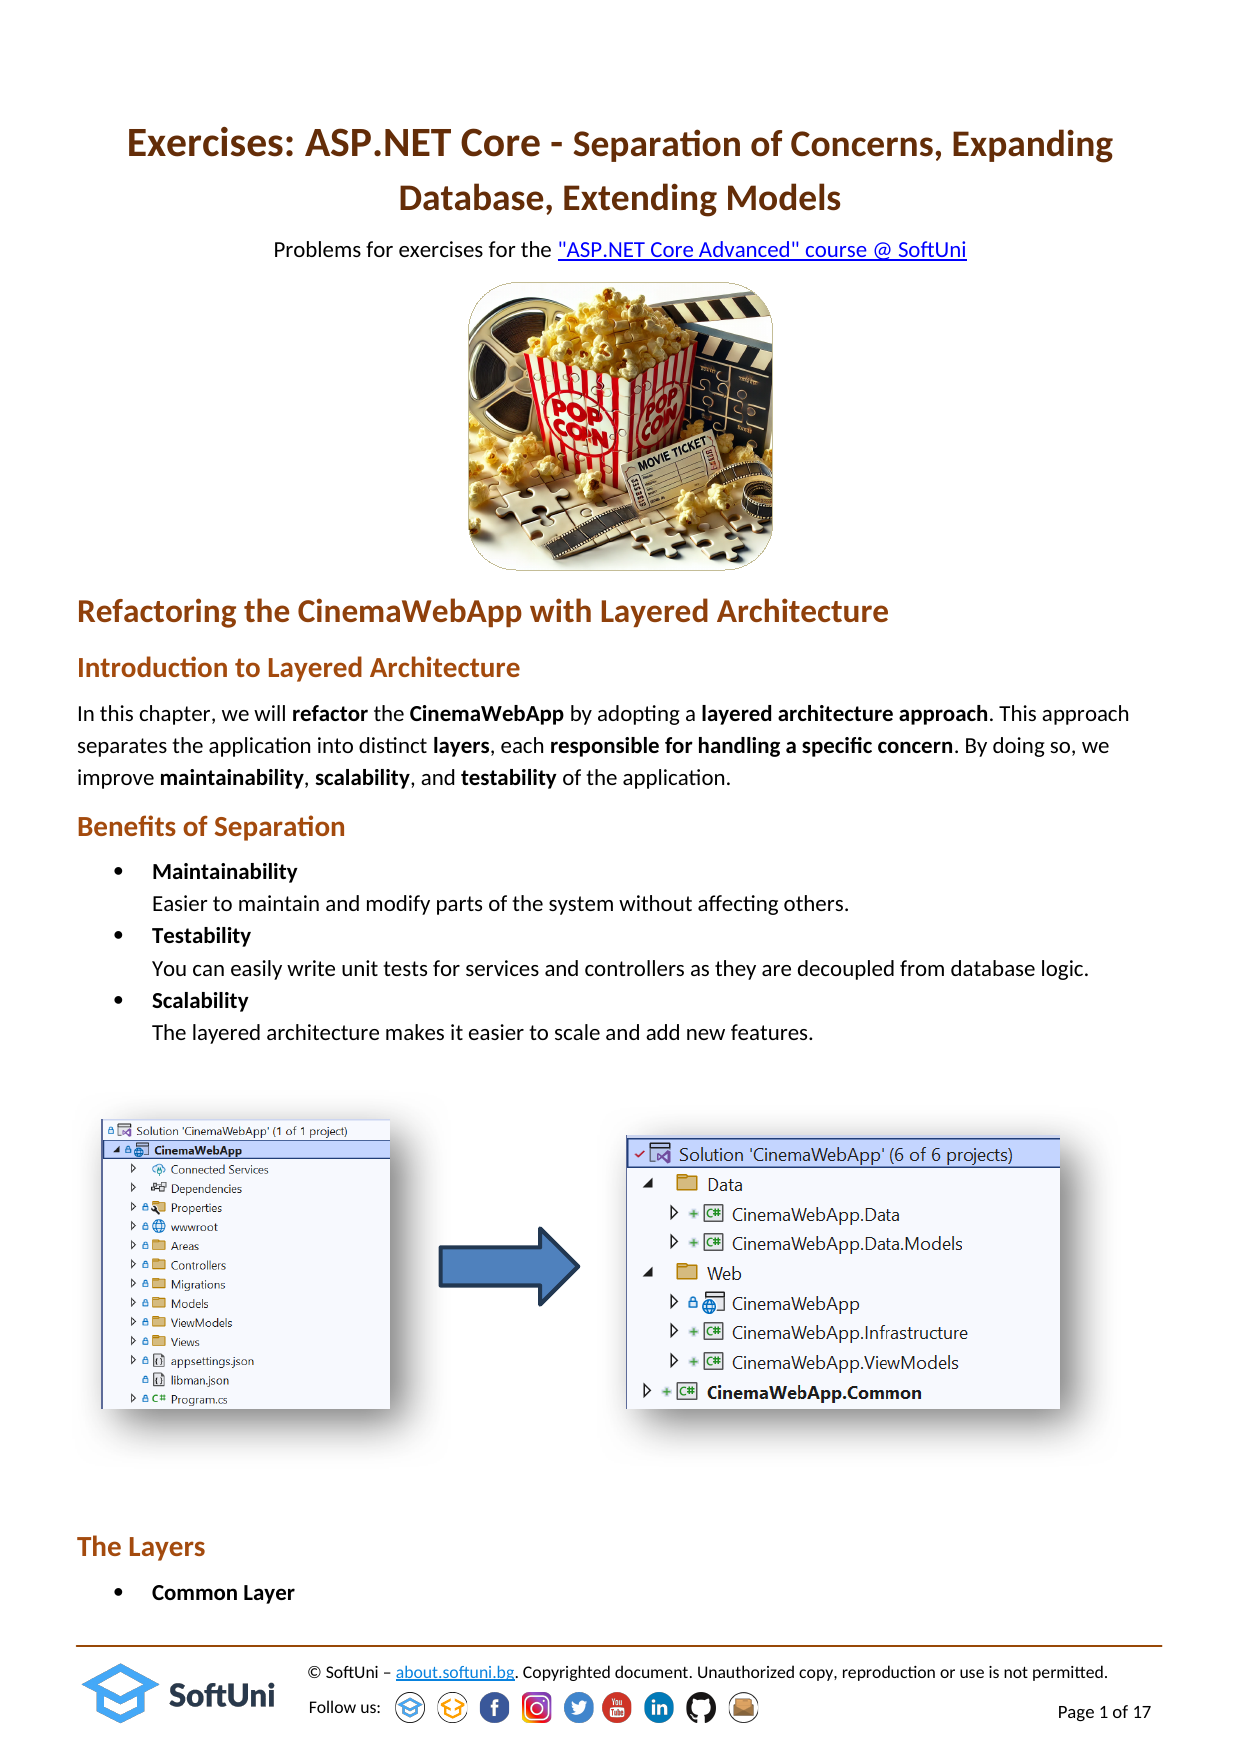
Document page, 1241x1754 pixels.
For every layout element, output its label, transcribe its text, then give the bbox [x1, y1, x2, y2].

subtitle The Layers [77, 1528, 1163, 1564]
picture [522, 1692, 552, 1723]
picture [602, 1692, 632, 1723]
picture [626, 1135, 1060, 1409]
list You can easily write unit tests for services and controllers as they are decoupled from database logic. [152, 954, 1163, 982]
list The layered architecture makes it easier to scale and add new features. [152, 1018, 1163, 1046]
subtitle Refactoring the CinemaWebApp with Layered Architecture [77, 590, 1163, 631]
list Testability [114, 922, 1163, 949]
list Easier to maintain and modify parts of the system without affecting others. [152, 889, 1163, 917]
picture [479, 1692, 510, 1723]
subtitle Exercises: ASP.NET Core - Separation of Concerns, Expanding Database, Extending Models [77, 116, 1163, 220]
list Scalability [114, 986, 1163, 1014]
text In this chapter, we will refactor the CinemaWebApp by adopting a layered architecture approach. This approach separates the application into distinct layers, each responsible for handling a specific concern. By doing so, we improve maintainability, scalability, and testability of the application. [77, 699, 1163, 791]
subtitle Introduction to Layered Architecture [77, 649, 1163, 685]
picture [468, 282, 773, 570]
picture [75, 1658, 281, 1729]
picture [564, 1692, 594, 1723]
subtitle Benefits of Separation [77, 808, 1163, 843]
picture [665, 1692, 674, 1701]
list Maintainability [114, 857, 1163, 885]
picture [644, 1714, 653, 1723]
picture [644, 1692, 653, 1701]
text Problems for exercises for the "ASP.NET Core Advanced" course @ SoftUni [77, 235, 1163, 263]
picture [665, 1714, 674, 1723]
picture [437, 1692, 468, 1723]
picture [728, 1692, 759, 1723]
list Common Layer [114, 1578, 1163, 1606]
picture [101, 1119, 390, 1409]
picture [658, 1705, 667, 1714]
picture [686, 1692, 716, 1723]
picture [395, 1692, 425, 1723]
